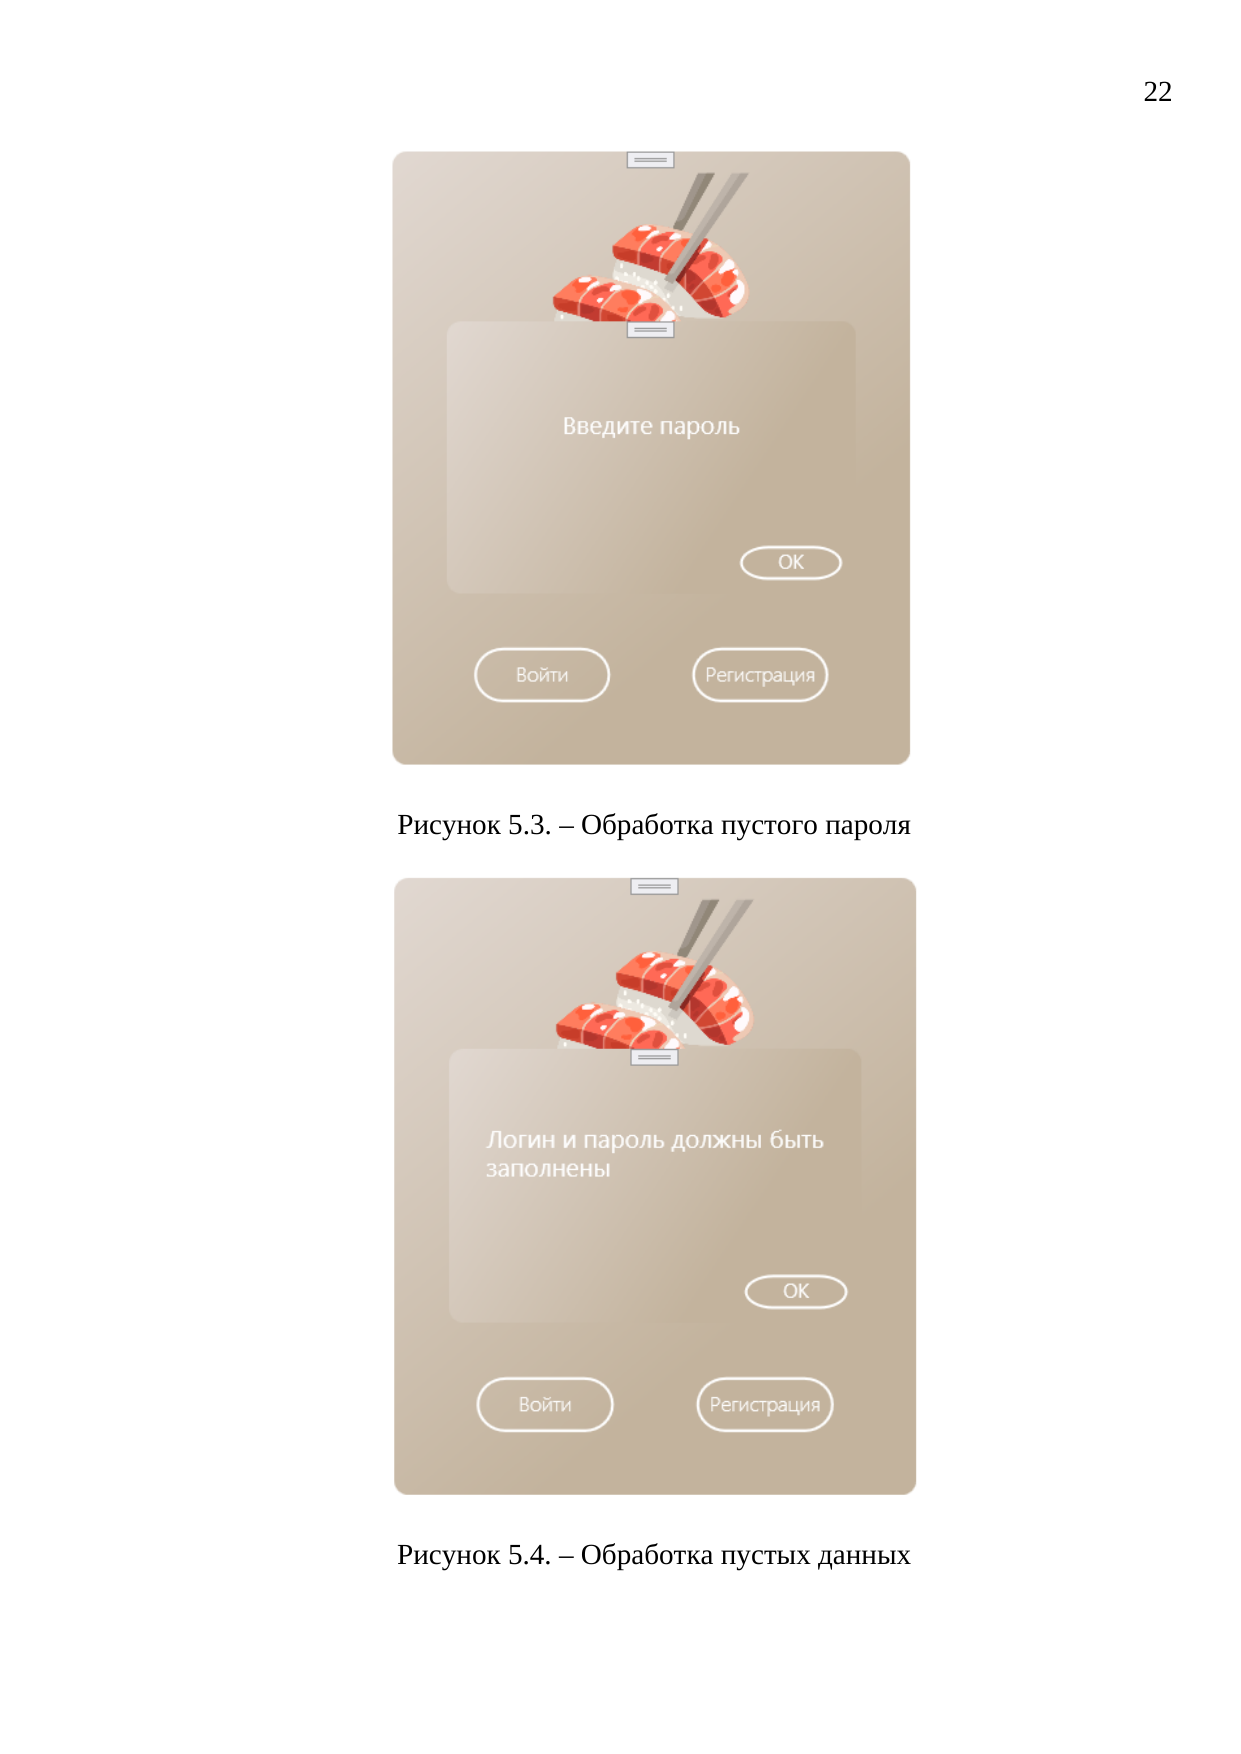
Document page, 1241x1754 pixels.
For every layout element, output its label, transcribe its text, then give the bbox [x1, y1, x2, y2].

text Рисунок 5.4. – Обработка пустых данных [136, 1537, 1172, 1571]
text Рисунок 5.3. – Обработка пустого пароля [136, 807, 1172, 841]
picture [381, 141, 927, 779]
picture [380, 870, 928, 1508]
